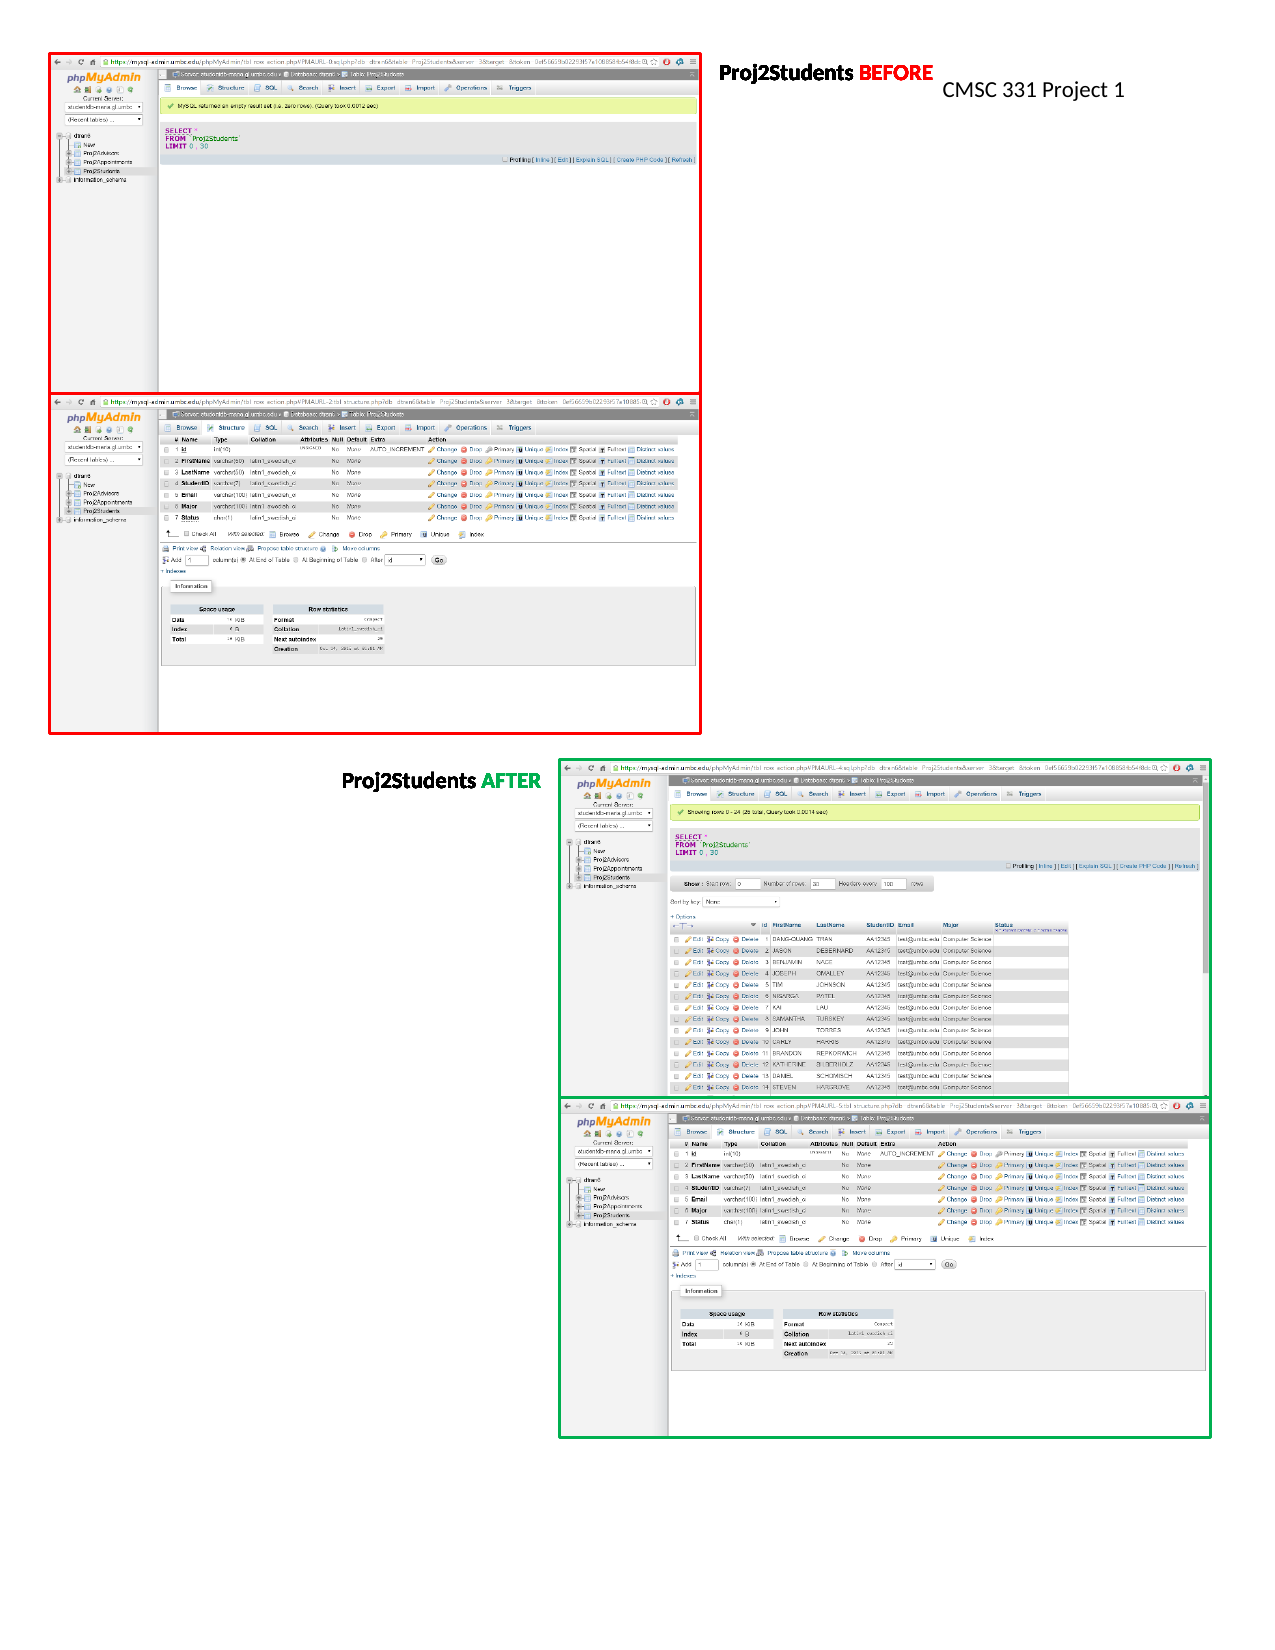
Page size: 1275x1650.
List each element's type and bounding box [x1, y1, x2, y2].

picture [51, 55, 699, 392]
picture [561, 761, 1209, 1096]
picture [51, 395, 699, 732]
picture [561, 1099, 1209, 1436]
